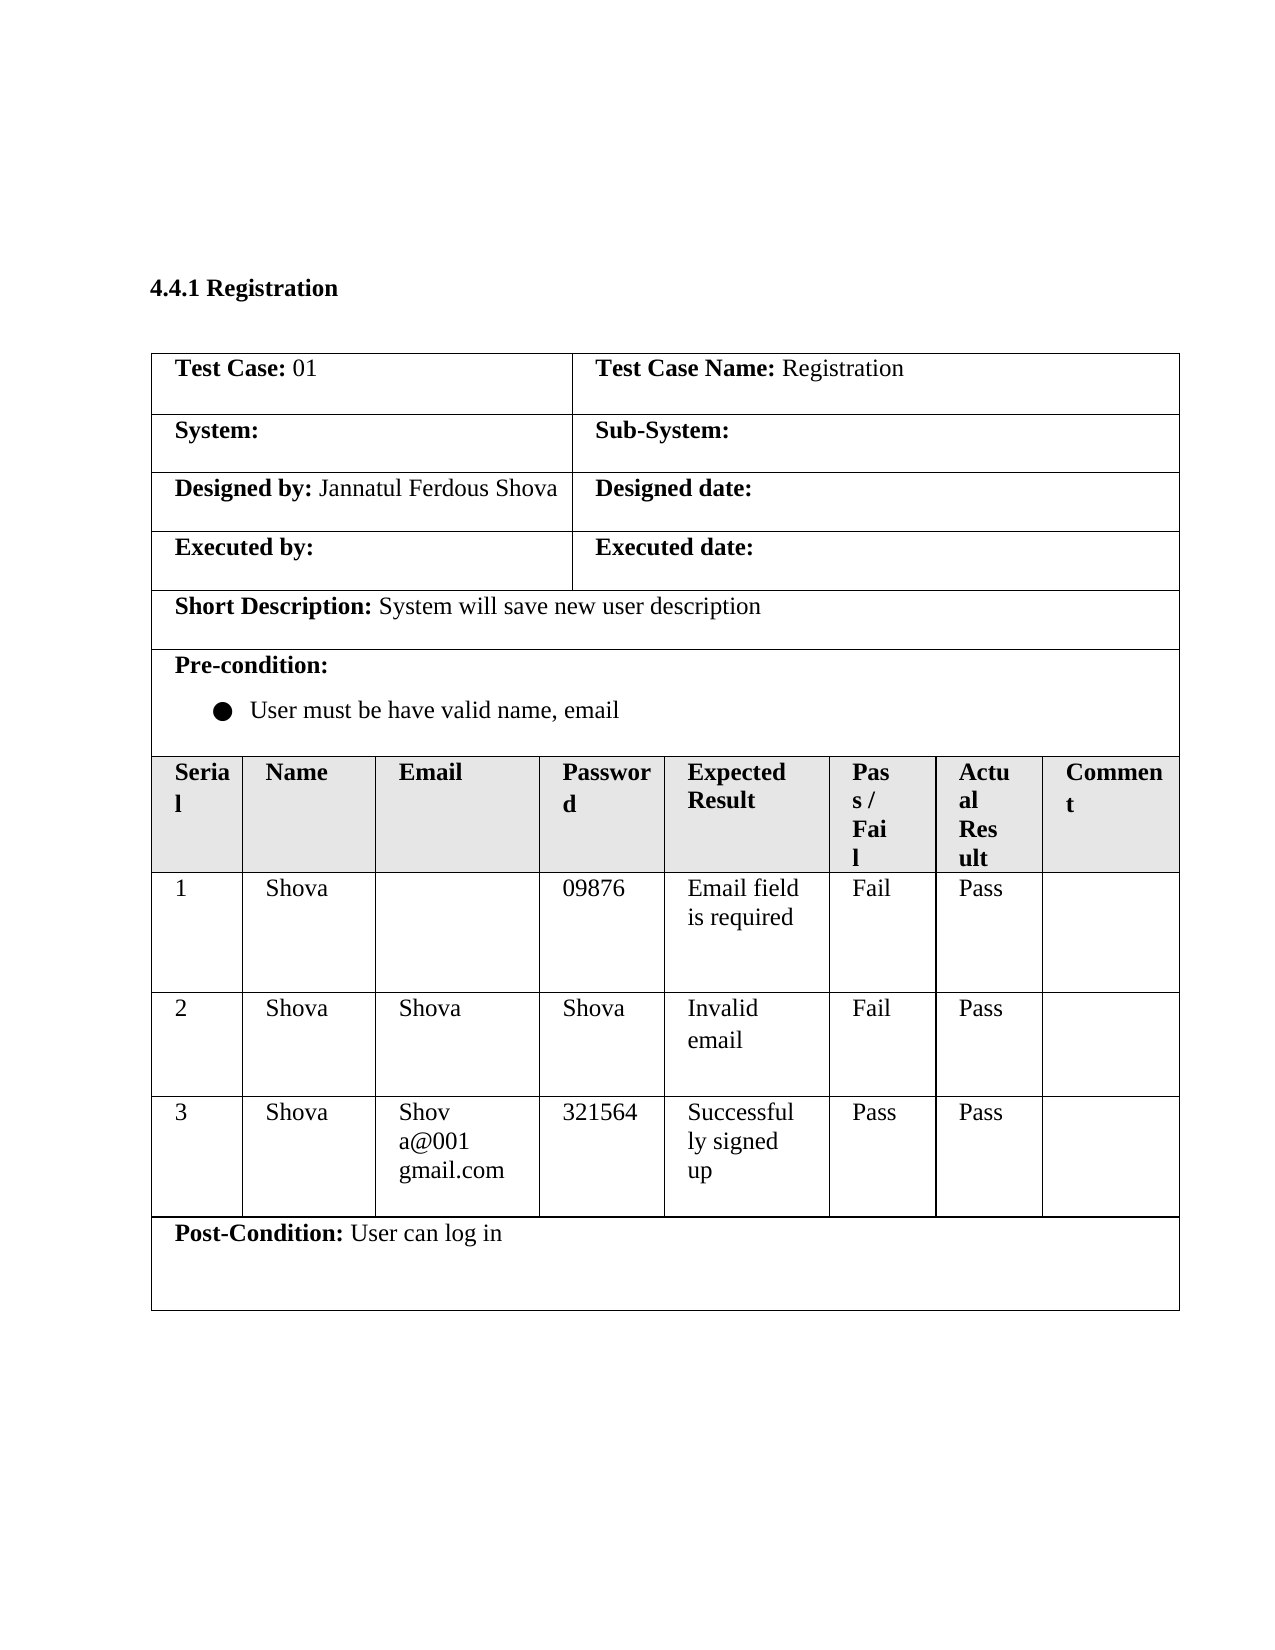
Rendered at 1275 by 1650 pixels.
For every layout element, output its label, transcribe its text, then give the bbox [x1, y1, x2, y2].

table_cell Sub-System: [573, 415, 1179, 472]
table_cell Pass [937, 1097, 1042, 1216]
table_cell Pass [937, 993, 1042, 1096]
table_cell Name [243, 757, 375, 872]
table_cell Email [376, 757, 539, 872]
table_cell Executed by: [152, 532, 572, 590]
table_cell Password [540, 757, 664, 872]
table_cell Shova [540, 993, 664, 1096]
table_cell Pass [830, 1097, 935, 1216]
table_header Test Case: 01 [152, 354, 572, 414]
table_cell Designed by: Jannatul Ferdous Shova [152, 473, 572, 531]
table_header Test Case Name: Registration [573, 354, 1179, 414]
table_cell 1 [152, 873, 242, 992]
table_cell Pass / Fail [830, 757, 935, 872]
subtitle 4.4.1 Registration [150, 273, 1237, 302]
table_cell 3 [152, 1097, 242, 1216]
table_cell Fail [830, 873, 935, 992]
table_cell Pass [937, 873, 1042, 992]
table_cell [1043, 993, 1179, 1096]
table_cell Expected Result [665, 757, 829, 872]
table_cell 2 [152, 993, 242, 1096]
table_cell Executed date: [573, 532, 1179, 590]
table_cell Pre-condition: User must be have valid name, email [152, 650, 1179, 756]
table_cell Successfully signed up [665, 1097, 829, 1216]
table_cell Post-Condition: User can log in [152, 1218, 1179, 1310]
table_cell 09876 [540, 873, 664, 992]
table_cell Short Description: System will save new user description [152, 591, 1179, 649]
table_cell [376, 873, 539, 992]
table_cell 321564 [540, 1097, 664, 1216]
table_cell Invalid email [665, 993, 829, 1096]
table_cell Shova [243, 873, 375, 992]
table_cell Shova [243, 993, 375, 1096]
table_cell Comment [1043, 757, 1179, 872]
table_cell [1043, 873, 1179, 992]
table_cell Shova@001 gmail.com [376, 1097, 539, 1216]
table_cell System: [152, 415, 572, 472]
table_cell Email field is required [665, 873, 829, 992]
table_cell Designed date: [573, 473, 1179, 531]
table_cell [1043, 1097, 1179, 1216]
table_cell Shova [243, 1097, 375, 1216]
table_cell Actual Result [937, 757, 1042, 872]
table_cell Serial [152, 757, 242, 872]
table_cell Shova [376, 993, 539, 1096]
table_cell Fail [830, 993, 935, 1096]
